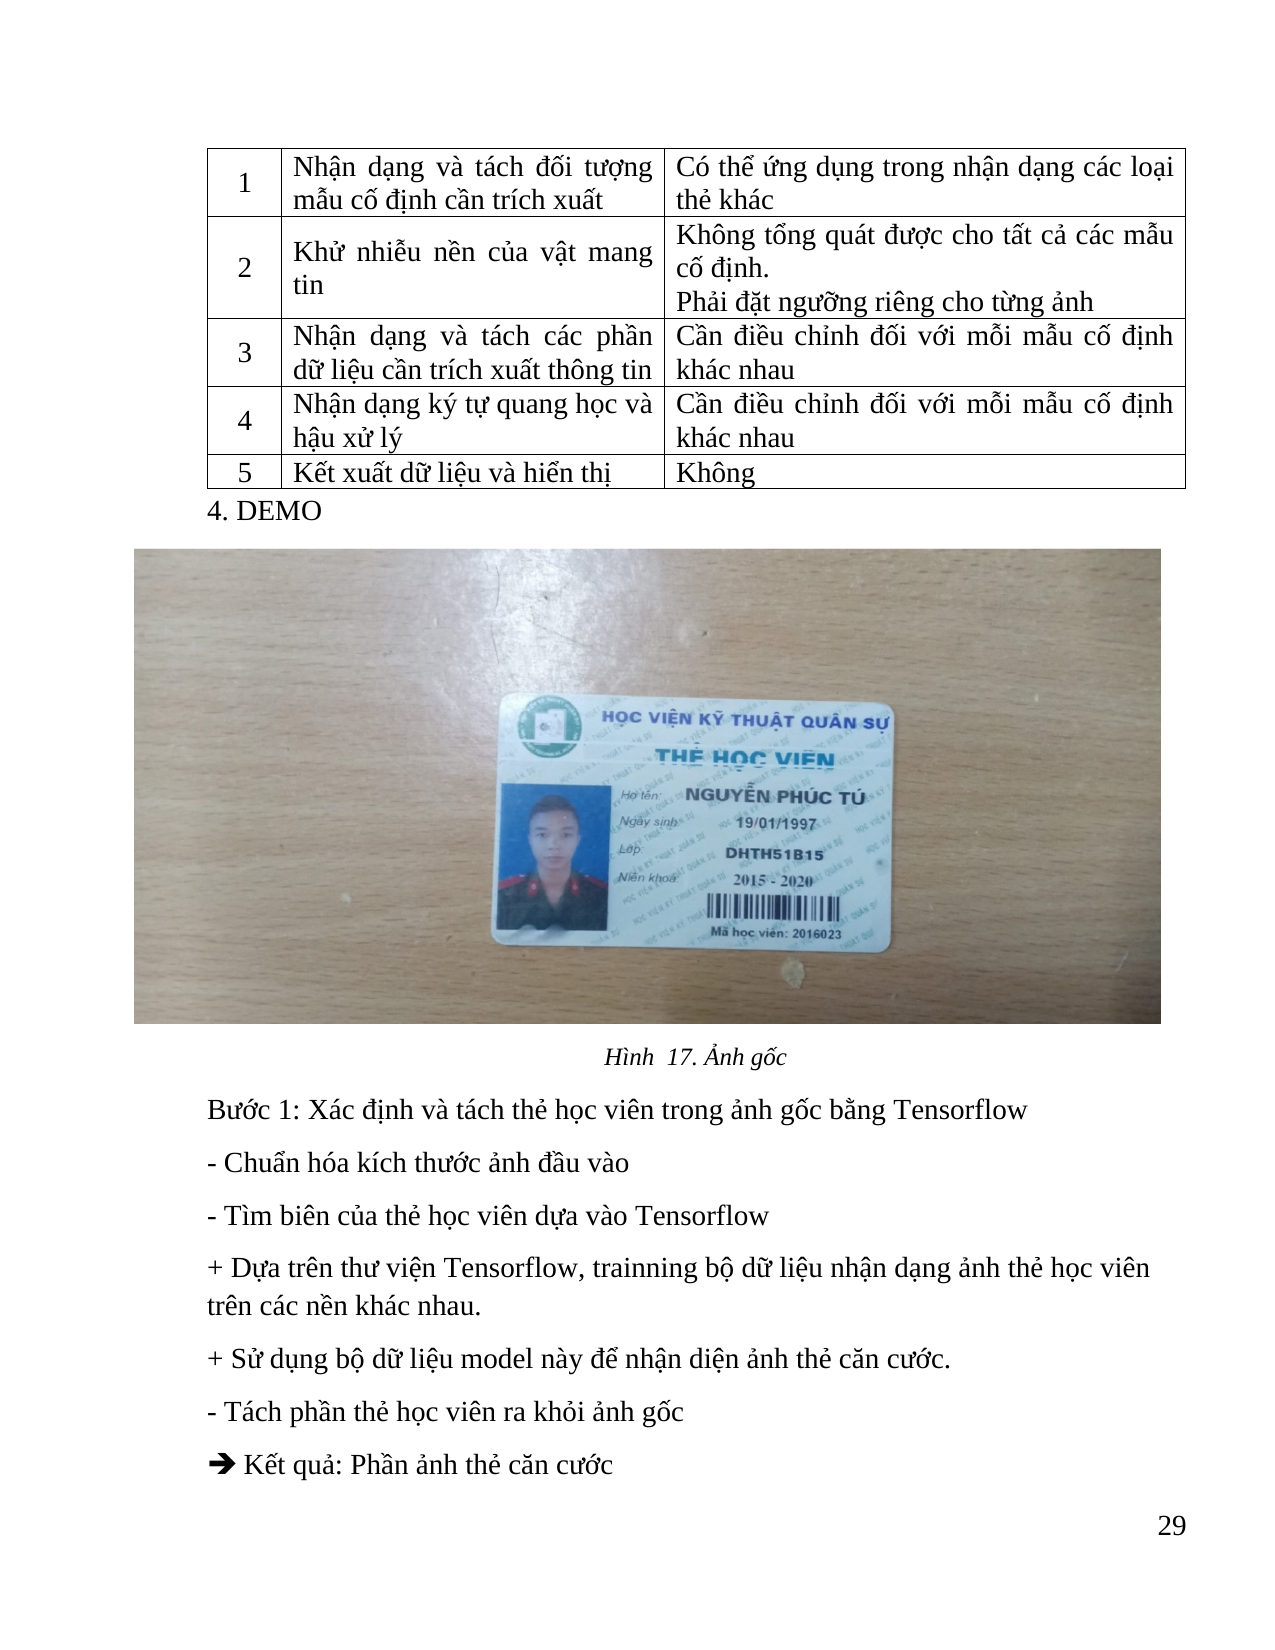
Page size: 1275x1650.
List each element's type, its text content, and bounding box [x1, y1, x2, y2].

table_cell 4 [208, 387, 281, 454]
table_cell Có thể ứng dụng trong nhận dạng các loại thẻ khác [665, 149, 1185, 216]
subtitle 4. DEMO [207, 493, 1186, 527]
table_cell Kết xuất dữ liệu và hiển thị [282, 455, 664, 488]
table_cell 5 [208, 455, 281, 488]
text - Chuẩn hóa kích thước ảnh đầu vào [207, 1145, 1186, 1178]
table_cell Không tổng quát được cho tất cả các mẫu cố định. Phải đặt ngưỡng riêng cho từng ảnh [665, 217, 1185, 317]
table_cell Cần điều chỉnh đối với mỗi mẫu cố định khác nhau [665, 319, 1185, 386]
text Kết quả: Phần ảnh thẻ căn cước [207, 1447, 1186, 1480]
text - Tìm biên của thẻ học viên dựa vào Tensorflow [207, 1198, 1186, 1231]
table_cell 1 [208, 149, 281, 216]
table_cell Nhận dạng và tách các phần dữ liệu cần trích xuất thông tin [282, 319, 664, 386]
text Hình 17. Ảnh gốc [207, 1042, 1186, 1071]
text Bước 1: Xác định và tách thẻ học viên trong ảnh gốc bằng Tensorflow [207, 1092, 1186, 1126]
table_cell Khử nhiễu nền của vật mang tin [282, 217, 664, 317]
text - Tách phần thẻ học viên ra khỏi ảnh gốc [207, 1394, 1186, 1427]
text + Dựa trên thư viện Tensorflow, trainning bộ dữ liệu nhận dạng ảnh thẻ học viên trên các nền khác nhau. [207, 1251, 1186, 1322]
table_cell 3 [208, 319, 281, 386]
table_cell 2 [208, 217, 281, 317]
table_cell Nhận dạng và tách đối tượng mẫu cố định cần trích xuất [282, 149, 664, 216]
text + Sử dụng bộ dữ liệu model này để nhận diện ảnh thẻ căn cước. [207, 1341, 1186, 1375]
table_cell Cần điều chỉnh đối với mỗi mẫu cố định khác nhau [665, 387, 1185, 454]
picture [135, 549, 1161, 1024]
table_cell Nhận dạng ký tự quang học và hậu xử lý [282, 387, 664, 454]
table_cell Không [665, 455, 1185, 488]
